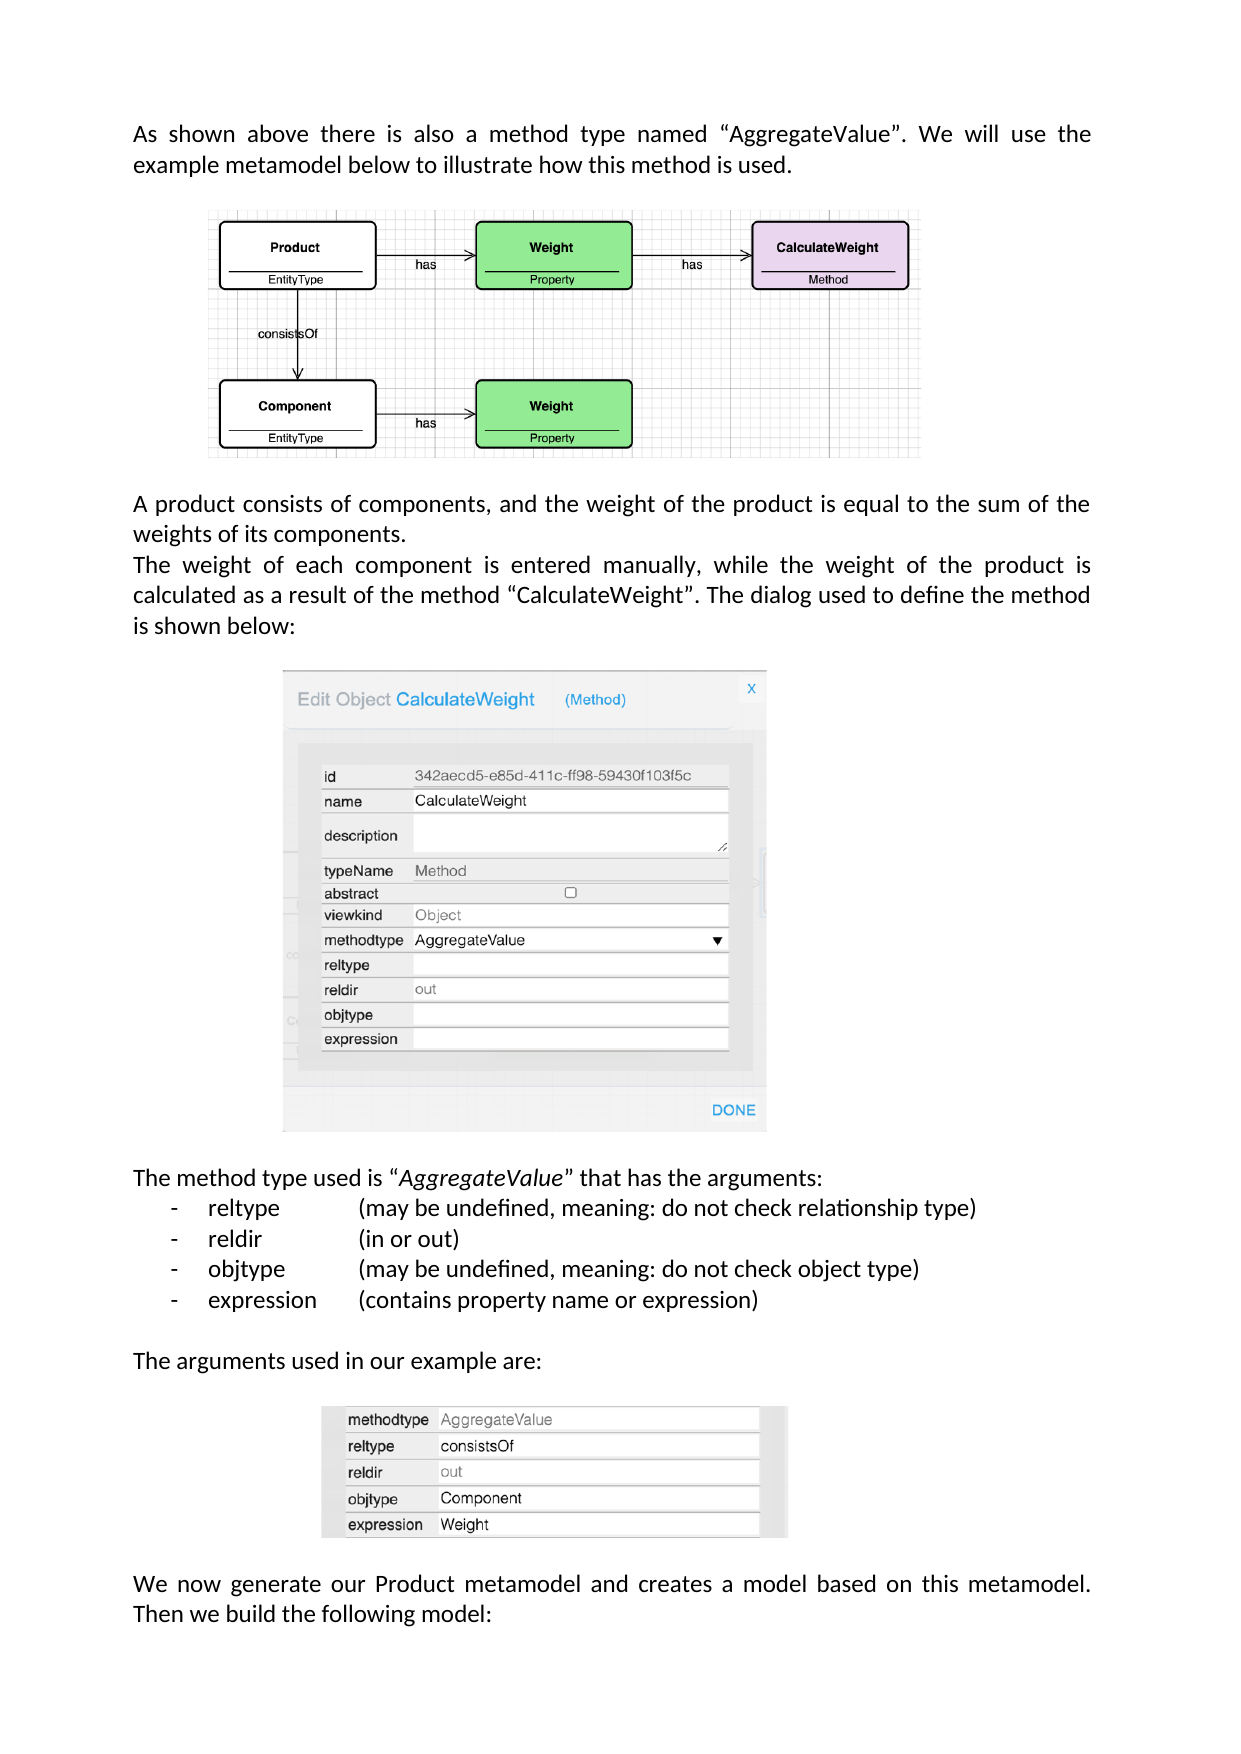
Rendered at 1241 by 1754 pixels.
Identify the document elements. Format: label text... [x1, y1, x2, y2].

text As shown above there is also a method type named “AggregateValue”. We will use the example metamodel below to illustrate how this method is used. [133, 118, 1093, 179]
picture [282, 670, 767, 1132]
list objtype (may be undefined, meaning: do not check object type) [170, 1253, 1093, 1284]
text The arguments used in our example are: [133, 1345, 1093, 1375]
text The method type used is “AggregateValue” that has the arguments: [133, 1162, 1093, 1192]
text A product consists of components, and the weight of the product is equal to the sum of the weights of its components. [133, 488, 1093, 549]
list reldir (in or out) [170, 1223, 1093, 1253]
picture [321, 1406, 789, 1538]
text We now generate our Product metamodel and creates a model based on this metamodel. Then we build the following model: [133, 1568, 1093, 1629]
list expression (contains property name or expression) [170, 1284, 1093, 1314]
picture [207, 210, 922, 458]
text The weight of each component is entered manually, while the weight of the product is calculated as a result of the method “CalculateWeight”. The dialog used to define the method is shown below: [133, 549, 1093, 640]
list reltype (may be undefined, meaning: do not check relationship type) [170, 1192, 1093, 1223]
